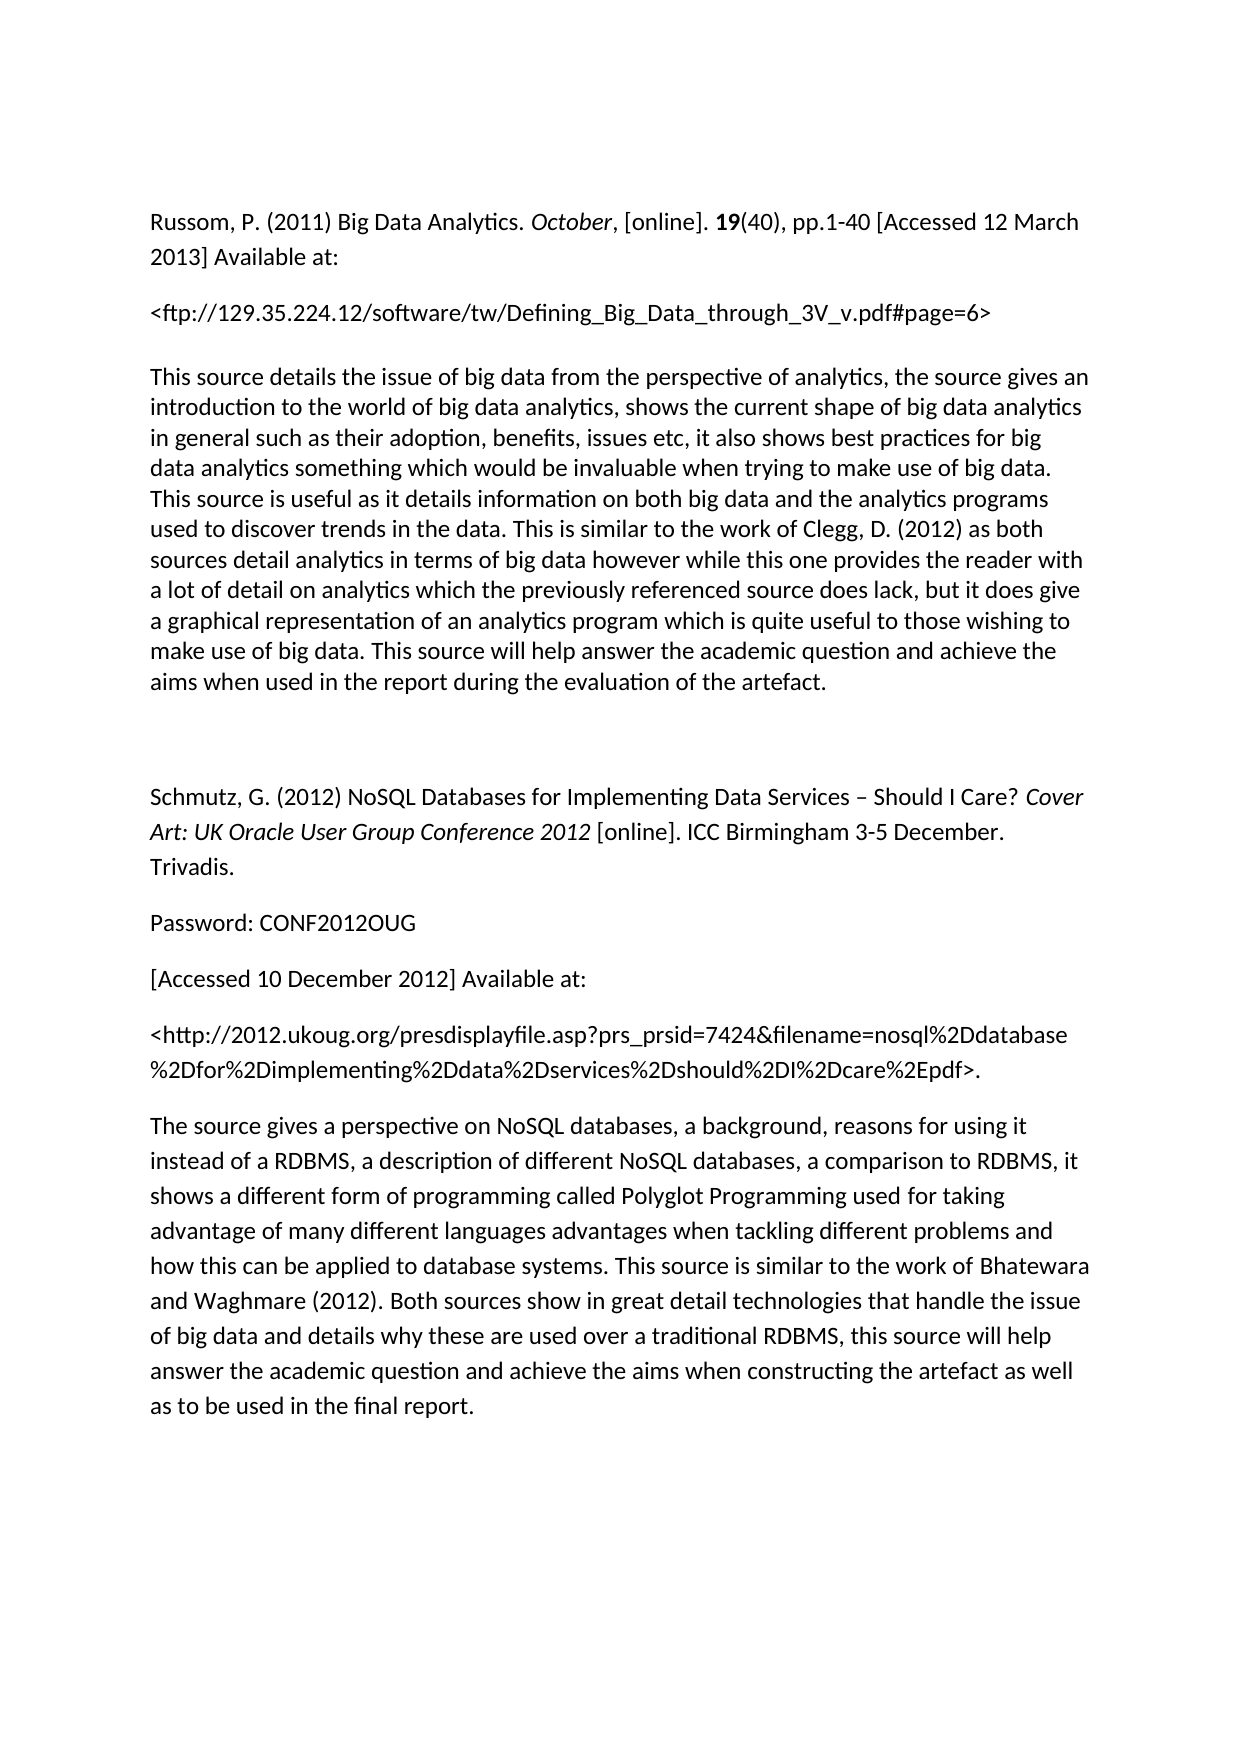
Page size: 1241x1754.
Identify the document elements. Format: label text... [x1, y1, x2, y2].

text Password: CONF2012OUG [150, 907, 1090, 938]
text [Accessed 10 December 2012] Available at: [150, 963, 1090, 994]
text <http://2012.ukoug.org/presdisplayfile.asp?prs_prsid=7424&filename=nosql%2Ddatabase%2Dfor%2Dimplementing%2Ddata%2Dservices%2Dshould%2DI%2Dcare%2Epdf>. [150, 1019, 1090, 1084]
text <ftp://129.35.224.12/software/tw/Defining_Big_Data_through_3V_v.pdf#page=6> [150, 297, 1090, 327]
text The source gives a perspective on NoSQL databases, a background, reasons for using it instead of a RDBMS, a description of different NoSQL databases, a comparison to RDBMS, it shows a different form of programming called Polyglot Programming used for taking advantage of many different languages advantages when tackling different problems and how this can be applied to database systems. This source is similar to the work of Bhatewara and Waghmare (2012). Both sources show in great detail technologies that handle the issue of big data and details why these are used over a traditional RDBMS, this source will help answer the academic question and achieve the aims when constructing the artefact as well as to be used in the final report. [150, 1110, 1090, 1420]
text Schmutz, G. (2012) NoSQL Databases for Implementing Data Services – Should I Care? Cover Art: UK Oracle User Group Conference 2012 [online]. ICC Birmingham 3-5 December. Trivadis. [150, 782, 1090, 882]
subtitle This source details the issue of big data from the perspective of analytics, the source gives an introduction to the world of big data analytics, shows the current shape of big data analytics in general such as their adoption, benefits, issues etc, it also shows best practices for big data analytics something which would be invaluable when trying to make use of big data. This source is useful as it details information on both big data and the analytics programs used to discover trends in the data. This is similar to the work of Clegg, D. (2012) as both sources detail analytics in terms of big data however while this one provides the reader with a lot of detail on analytics which the previously referenced source does lack, but it does give a graphical representation of an analytics program which is quite useful to those wishing to make use of big data. This source will help answer the academic question and achieve the aims when used in the report during the evaluation of the artefact. [150, 361, 1090, 697]
text Russom, P. (2011) Big Data Analytics. October, [online]. 19(40), pp.1-40 [Accessed 12 March 2013] Available at: [150, 206, 1090, 271]
